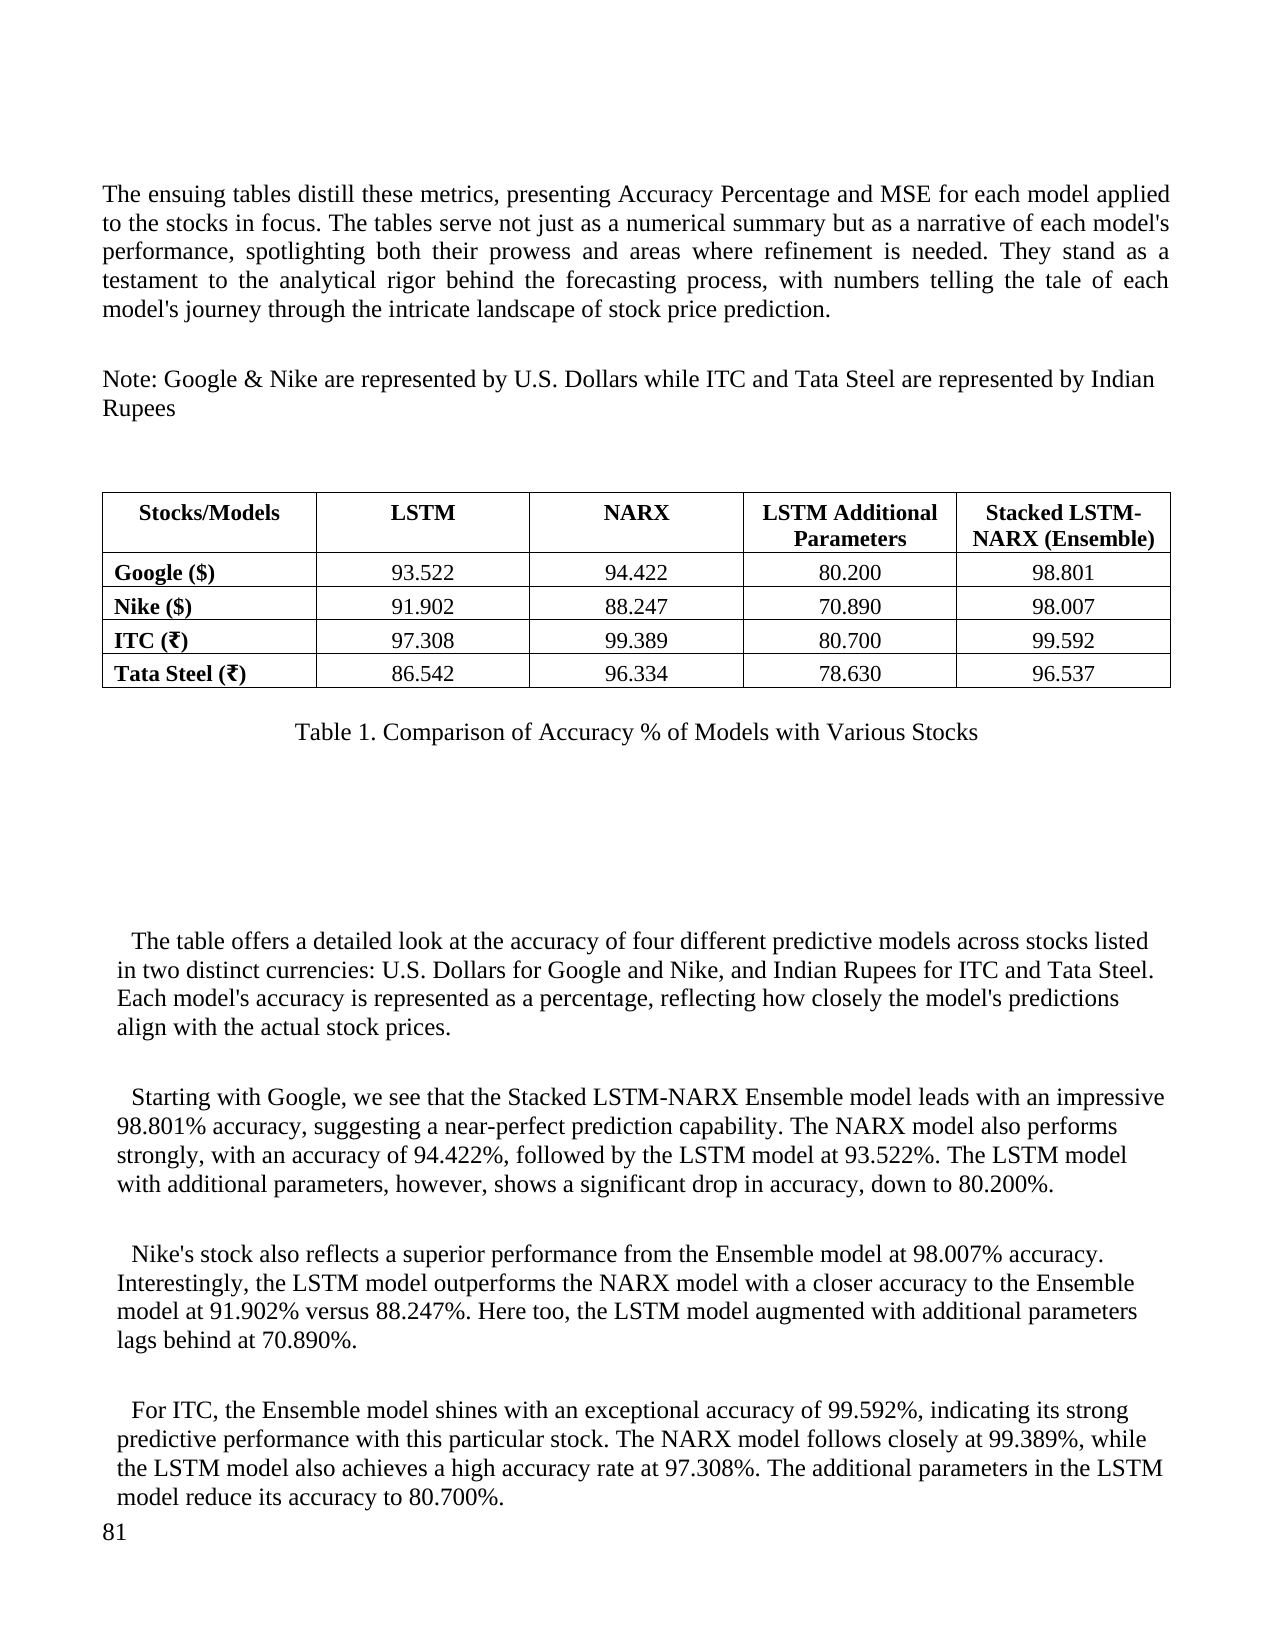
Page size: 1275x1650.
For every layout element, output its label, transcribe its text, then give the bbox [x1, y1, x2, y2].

table_cell 80.700 [744, 620, 956, 653]
table_header Stocks/Models [103, 493, 316, 552]
table_cell ITC (₹) [103, 620, 316, 653]
table_cell 99.389 [530, 620, 743, 653]
table_cell 97.308 [317, 620, 529, 653]
table_cell 99.592 [957, 620, 1170, 653]
text Note: Google & Nike are represented by U.S. Dollars while ITC and Tata Steel are represented by Indian Rupees [102, 364, 1171, 422]
table_cell 94.422 [530, 553, 743, 586]
table_header NARX [530, 493, 743, 552]
table_header LSTM [317, 493, 529, 552]
table_cell 93.522 [317, 553, 529, 586]
table_cell 80.200 [744, 553, 956, 586]
table_cell 98.801 [957, 553, 1170, 586]
table_cell 91.902 [317, 587, 529, 619]
table_cell 78.630 [744, 654, 956, 687]
table_cell 88.247 [530, 587, 743, 619]
text For ITC, the Ensemble model shines with an exceptional accuracy of 99.592%, indicating its strong predictive performance with this particular stock. The NARX model follows closely at 99.389%, while the LSTM model also achieves a high accuracy rate at 97.308%. The additional parameters in the LSTM model reduce its accuracy to 80.700%. [117, 1395, 1171, 1510]
table_header Stacked LSTM-NARX (Ensemble) [957, 493, 1170, 552]
table_cell 96.537 [957, 654, 1170, 687]
text The ensuing tables distill these metrics, presenting Accuracy Percentage and MSE for each model applied to the stocks in focus. The tables serve not just as a numerical summary but as a narrative of each model's performance, spotlighting both their prowess and areas where refinement is needed. They stand as a testament to the analytical rigor behind the forecasting process, with numbers telling the tale of each model's journey through the intricate landscape of stock price prediction. [102, 179, 1171, 323]
text Nike's stock also reflects a superior performance from the Ensemble model at 98.007% accuracy. Interestingly, the LSTM model outperforms the NARX model with a closer accuracy to the Ensemble model at 91.902% versus 88.247%. Here too, the LSTM model augmented with additional parameters lags behind at 70.890%. [117, 1239, 1171, 1354]
table_cell Nike ($) [103, 587, 316, 619]
text Starting with Google, we see that the Stacked LSTM-NARX Ensemble model leads with an impressive 98.801% accuracy, suggesting a near-perfect prediction capability. The NARX model also performs strongly, with an accuracy of 94.422%, followed by the LSTM model at 93.522%. The LSTM model with additional parameters, however, shows a significant drop in accuracy, down to 80.200%. [117, 1082, 1171, 1197]
table_cell Google ($) [103, 553, 316, 586]
table_header LSTM Additional Parameters [744, 493, 956, 552]
table_cell 70.890 [744, 587, 956, 619]
table_cell Tata Steel (₹) [103, 654, 316, 687]
text Table 1. Comparison of Accuracy % of Models with Various Stocks [102, 717, 1171, 746]
table_cell 86.542 [317, 654, 529, 687]
table_cell 98.007 [957, 587, 1170, 619]
text The table offers a detailed look at the accuracy of four different predictive models across stocks listed in two distinct currencies: U.S. Dollars for Google and Nike, and Indian Rupees for ITC and Tata Steel. Each model's accuracy is represented as a percentage, reflecting how closely the model's predictions align with the actual stock prices. [117, 926, 1171, 1041]
table_cell 96.334 [530, 654, 743, 687]
